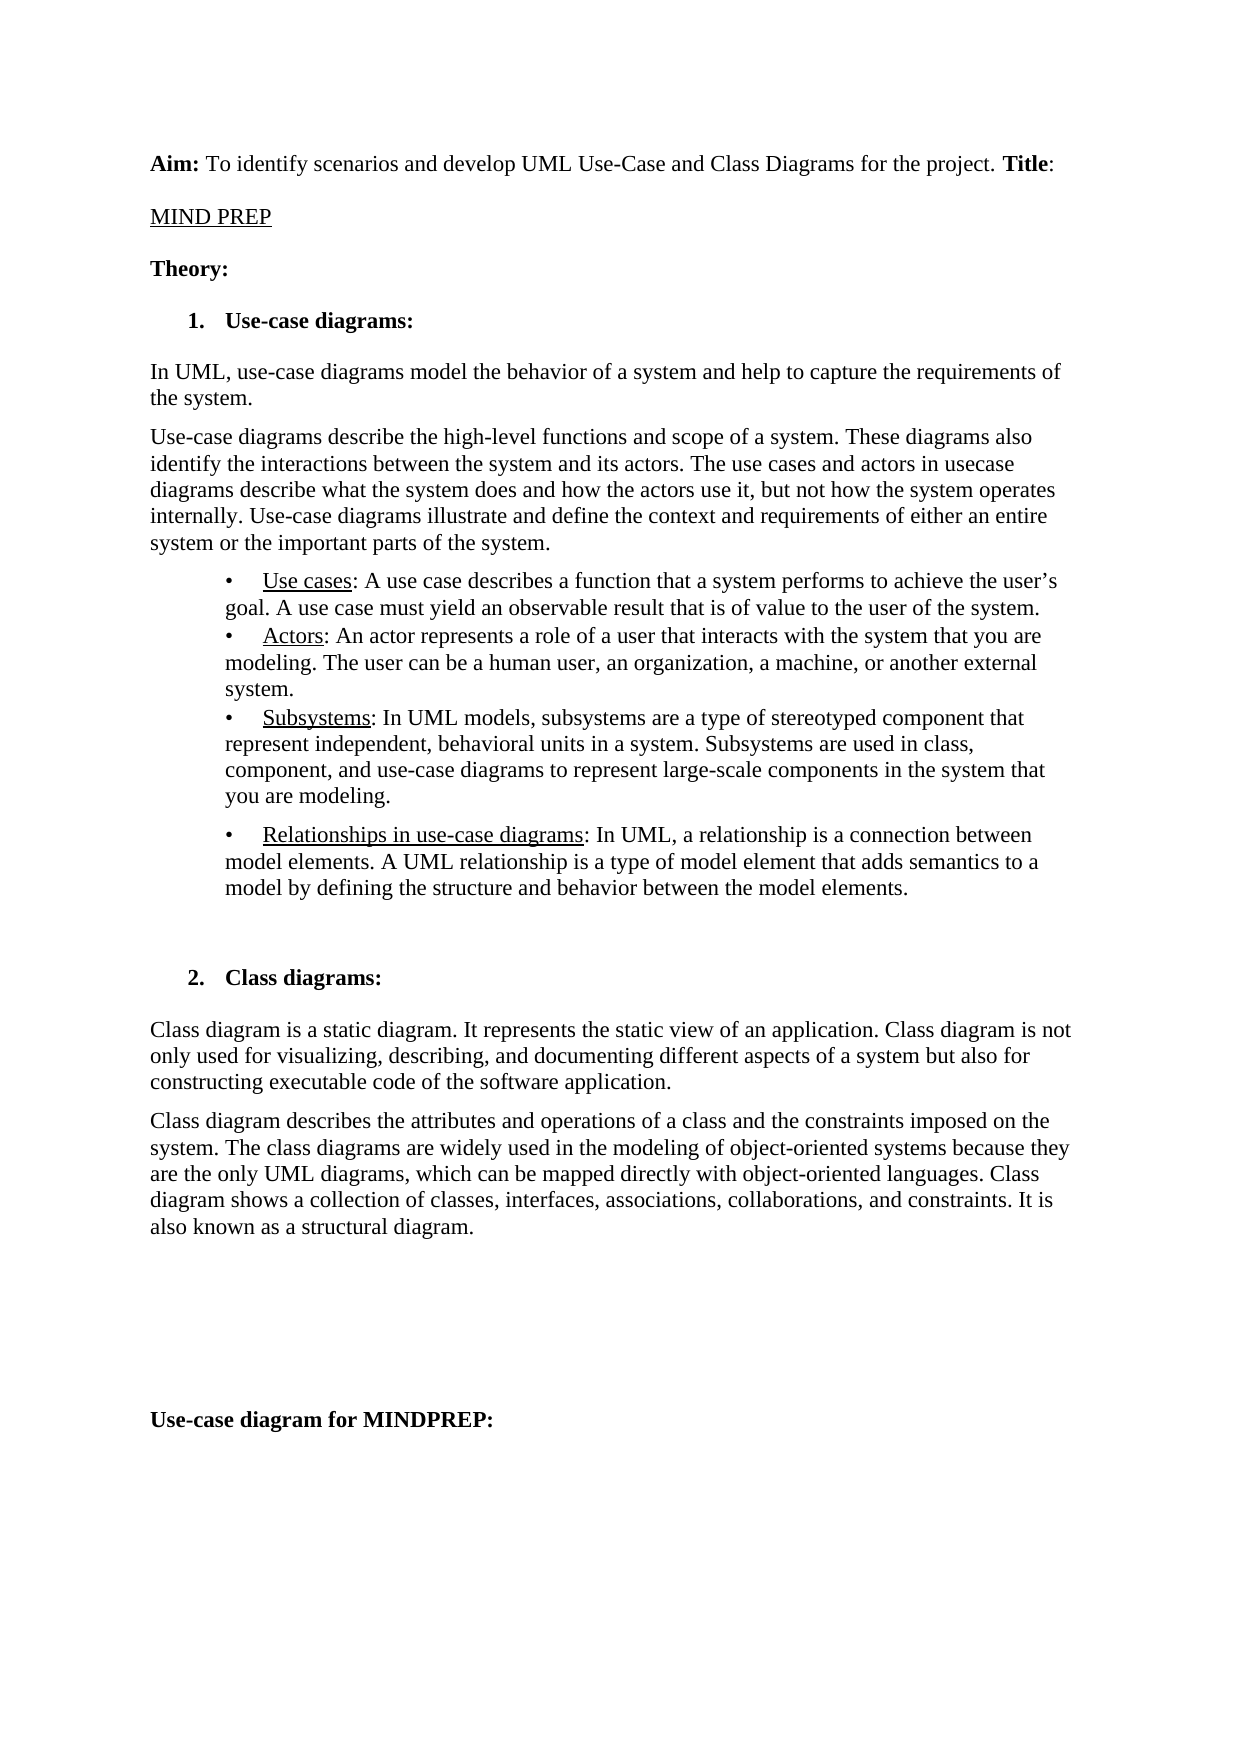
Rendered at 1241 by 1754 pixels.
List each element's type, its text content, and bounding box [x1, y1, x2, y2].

text • Subsystems: In UML models, subsystems are a type of stereotyped component that represent independent, behavioral units in a system. Subsystems are used in class, component, and use-case diagrams to represent large-scale components in the system that you are modeling. [225, 703, 1086, 809]
text Class diagram is a static diagram. It represents the static view of an application. Class diagram is not only used for visualizing, describing, and documenting different aspects of a system but also for constructing executable code of the software application. [150, 1016, 1090, 1095]
text Theory: [150, 255, 1090, 282]
text In UML, use-case diagrams model the behavior of a system and help to capture the requirements of the system. [150, 358, 1086, 411]
text • Use cases: A use case describes a function that a system performs to achieve the user’s goal. A use case must yield an observable result that is of value to the user of the system. [225, 568, 1086, 620]
text Aim: To identify scenarios and develop UML Use-Case and Class Diagrams for the project. Title: MIND PREP [150, 150, 1086, 229]
text • Actors: An actor represents a role of a user that interacts with the system that you are modeling. The user can be a human user, an organization, a machine, or another external system. [225, 622, 1086, 701]
text Class diagram describes the attributes and operations of a class and the constraints imposed on the system. The class diagrams are widely used in the modeling of object-oriented systems because they are the only UML diagrams, which can be mapped directly with object-oriented languages. Class diagram shows a collection of classes, interfaces, associations, collaborations, and constraints. It is also known as a structural diagram. [150, 1107, 1086, 1239]
text Use-case diagram for MINDPREP: [150, 1406, 1090, 1432]
text 2. Class diagrams: [187, 964, 1090, 991]
text 1. Use-case diagrams: [187, 307, 1090, 333]
text • Relationships in use-case diagrams: In UML, a relationship is a connection between model elements. A UML relationship is a type of model element that adds semantics to a model by defining the structure and behavior between the model elements. [225, 821, 1086, 901]
text Use-case diagrams describe the high-level functions and scope of a system. These diagrams also identify the interactions between the system and its actors. The use cases and actors in usecase diagrams describe what the system does and how the actors use it, but not how the system operates internally. Use-case diagrams illustrate and define the context and requirements of either an entire system or the important parts of the system. [150, 423, 1086, 555]
